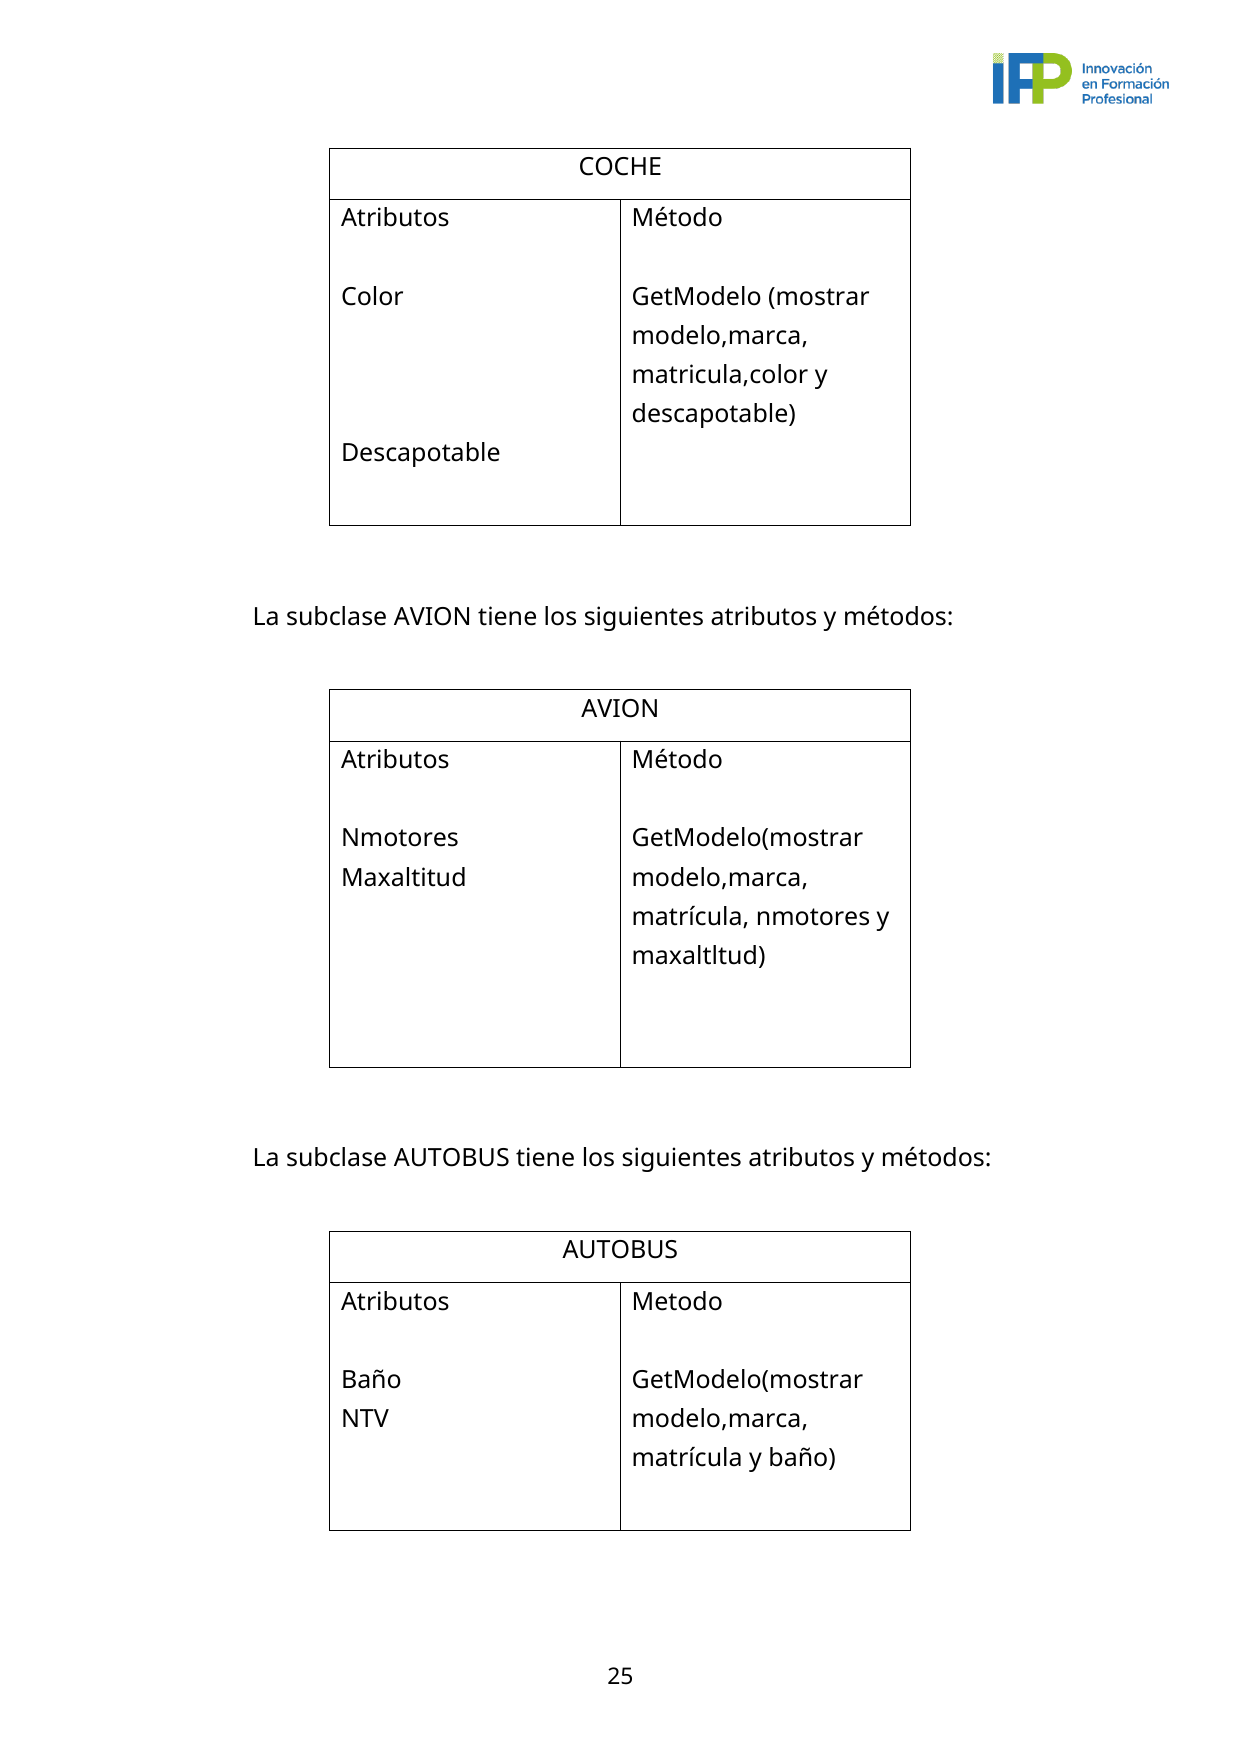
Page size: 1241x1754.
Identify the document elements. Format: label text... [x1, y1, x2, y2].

list La subclase AVION tiene los siguientes atributos y métodos: [252, 598, 1063, 632]
table_cell Atributos Baño NTV [330, 1283, 620, 1530]
table_cell Método GetModelo (mostrar modelo,marca, matricula,color y descapotable) [621, 200, 910, 525]
table_cell Atributos Nmotores Maxaltitud [330, 742, 620, 1067]
table_header AUTOBUS [330, 1232, 910, 1282]
table_header COCHE [330, 149, 910, 199]
table_cell Método GetModelo(mostrar modelo,marca, matrícula, nmotores y maxaltltud) [621, 742, 910, 1067]
table_cell Metodo GetModelo(mostrar modelo,marca, matrícula y baño) [621, 1283, 910, 1530]
list La subclase AUTOBUS tiene los siguientes atributos y métodos: [252, 1140, 1063, 1174]
table_cell Atributos Color Descapotable [330, 200, 620, 525]
picture [990, 53, 1172, 104]
table_header AVION [330, 690, 910, 741]
